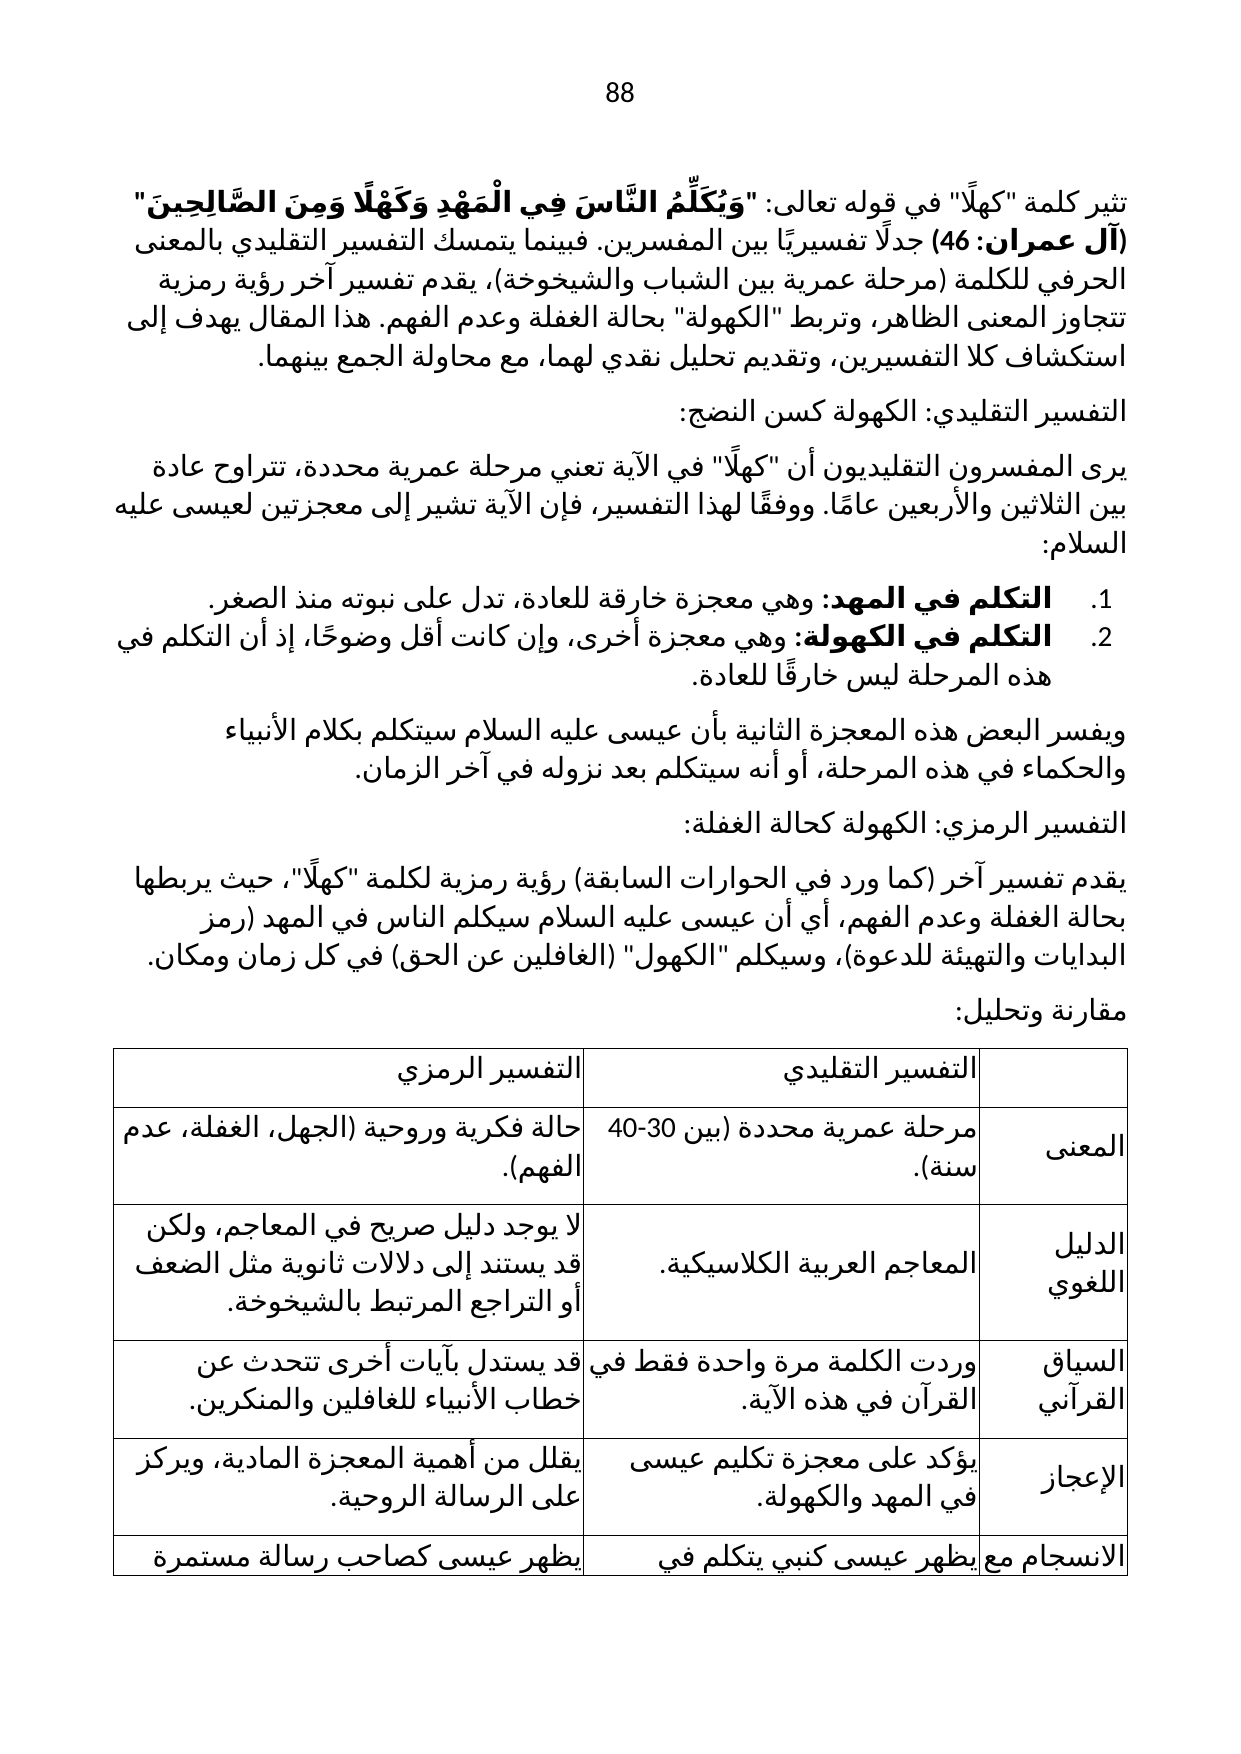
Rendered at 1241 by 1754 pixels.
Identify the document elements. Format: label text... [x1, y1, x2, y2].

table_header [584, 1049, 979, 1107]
text التفسير الرمزي: الكهولة كحالة الغفلة: [112, 805, 1128, 841]
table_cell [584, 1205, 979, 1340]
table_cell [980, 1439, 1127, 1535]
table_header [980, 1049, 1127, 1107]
list التكلم في المهد: وهي معجزة خارقة للعادة، تدل على نبوته منذ الصغر. [112, 580, 1090, 615]
text يقدم تفسير آخر (كما ورد في الحوارات السابقة) رؤية رمزية لكلمة "كهلًا"، حيث يربطها بحالة الغفلة وعدم الفهم، أي أن عيسى عليه السلام سيكلم الناس في المهد (رمز البدايات والتهيئة للدعوة)، وسيكلم "الكهول" (الغافلين عن الحق) في كل زمان ومكان. [112, 860, 1128, 973]
text تثير كلمة "كهلًا" في قوله تعالى: "وَيُكَلِّمُ النَّاسَ فِي الْمَهْدِ وَكَهْلًا وَمِنَ الصَّالِحِينَ" (آل عمران: 46) جدلًا تفسيريًا بين المفسرين. فبينما يتمسك التفسير التقليدي بالمعنى الحرفي للكلمة (مرحلة عمرية بين الشباب والشيخوخة)، يقدم تفسير آخر رؤية رمزية تتجاوز المعنى الظاهر، وتربط "الكهولة" بحالة الغفلة وعدم الفهم. هذا المقال يهدف إلى استكشاف كلا التفسيرين، وتقديم تحليل نقدي لهما، مع محاولة الجمع بينهما. [112, 184, 1128, 373]
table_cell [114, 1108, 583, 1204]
text التفسير التقليدي: الكهولة كسن النضج: [112, 393, 1128, 428]
text مقارنة وتحليل: [112, 992, 1128, 1028]
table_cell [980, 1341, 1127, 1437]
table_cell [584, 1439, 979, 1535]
text يرى المفسرون التقليديون أن "كهلًا" في الآية تعني مرحلة عمرية محددة، تتراوح عادة بين الثلاثين والأربعين عامًا. ووفقًا لهذا التفسير، فإن الآية تشير إلى معجزتين لعيسى عليه السلام: [112, 448, 1128, 560]
text ويفسر البعض هذه المعجزة الثانية بأن عيسى عليه السلام سيتكلم بكلام الأنبياء والحكماء في هذه المرحلة، أو أنه سيتكلم بعد نزوله في آخر الزمان. [112, 712, 1128, 786]
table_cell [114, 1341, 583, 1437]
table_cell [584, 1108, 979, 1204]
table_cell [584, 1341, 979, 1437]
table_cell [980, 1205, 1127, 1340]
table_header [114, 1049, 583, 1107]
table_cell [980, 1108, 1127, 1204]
list التكلم في الكهولة: وهي معجزة أخرى، وإن كانت أقل وضوحًا، إذ أن التكلم في هذه المرحلة ليس خارقًا للعادة. [112, 618, 1090, 692]
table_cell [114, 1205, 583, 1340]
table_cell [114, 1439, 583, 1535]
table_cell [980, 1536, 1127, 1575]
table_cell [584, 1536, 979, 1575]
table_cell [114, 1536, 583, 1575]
